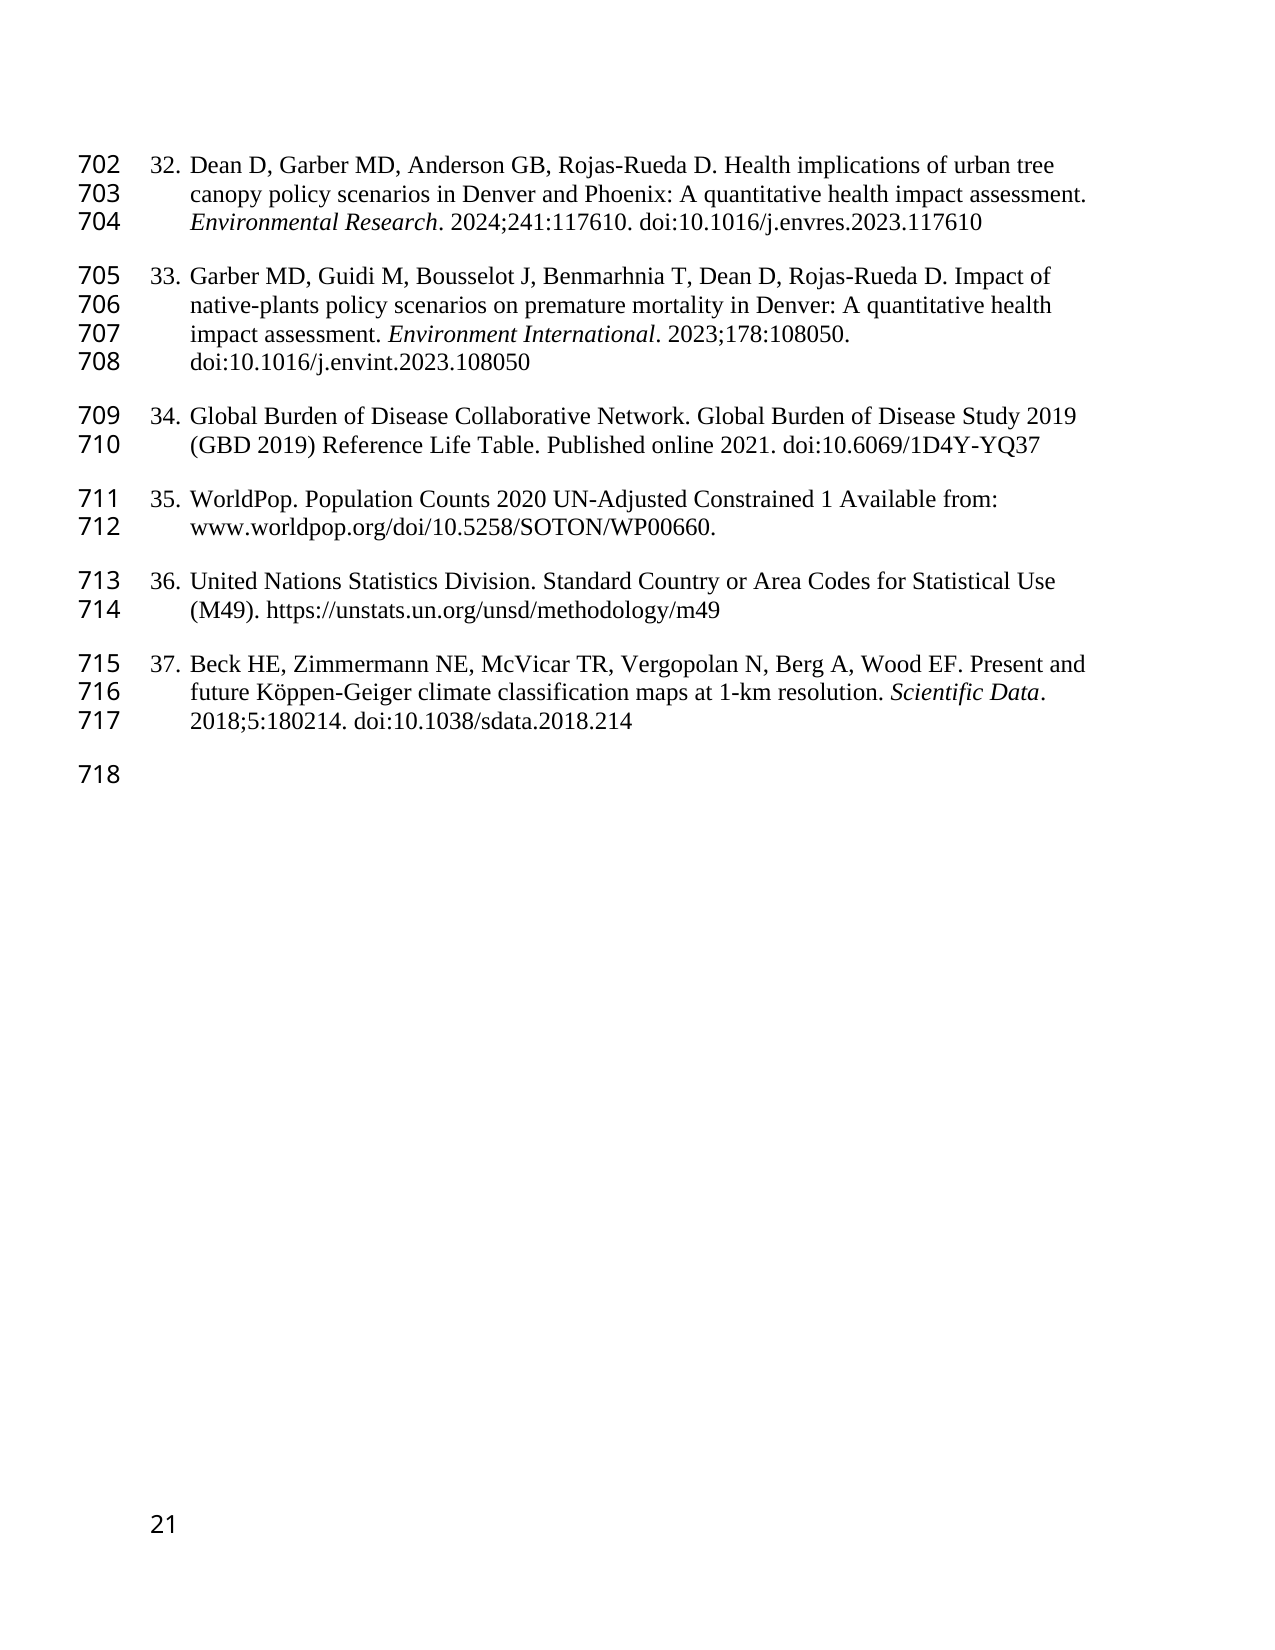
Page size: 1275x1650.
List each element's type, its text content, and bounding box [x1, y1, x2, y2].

text 36. United Nations Statistics Division. Standard Country or Area Codes for Statistical Use (M49). https://unstats.un.org/unsd/methodology/m49 [150, 566, 1125, 624]
text 35. WorldPop. Population Counts 2020 UN-Adjusted Constrained 1 Available from: www.worldpop.org/doi/10.5258/SOTON/WP00660. [150, 484, 1125, 541]
text 37. Beck HE, Zimmermann NE, McVicar TR, Vergopolan N, Berg A, Wood EF. Present and future Köppen-Geiger climate classification maps at 1-km resolution. Scientific Data. 2018;5:180214. doi:10.1038/sdata.2018.214 [150, 649, 1125, 735]
text 34. Global Burden of Disease Collaborative Network. Global Burden of Disease Study 2019 (GBD 2019) Reference Life Table. Published online 2021. doi:10.6069/1D4Y-YQ37 [150, 401, 1125, 459]
text 32. Dean D, Garber MD, Anderson GB, Rojas-Rueda D. Health implications of urban tree canopy policy scenarios in Denver and Phoenix: A quantitative health impact assessment. Environmental Research. 2024;241:117610. doi:10.1016/j.envres.2023.117610 [150, 150, 1125, 236]
text 33. Garber MD, Guidi M, Bousselot J, Benmarhnia T, Dean D, Rojas-Rueda D. Impact of native-plants policy scenarios on premature mortality in Denver: A quantitative health impact assessment. Environment International. 2023;178:108050. doi:10.1016/j.envint.2023.108050 [150, 261, 1125, 376]
